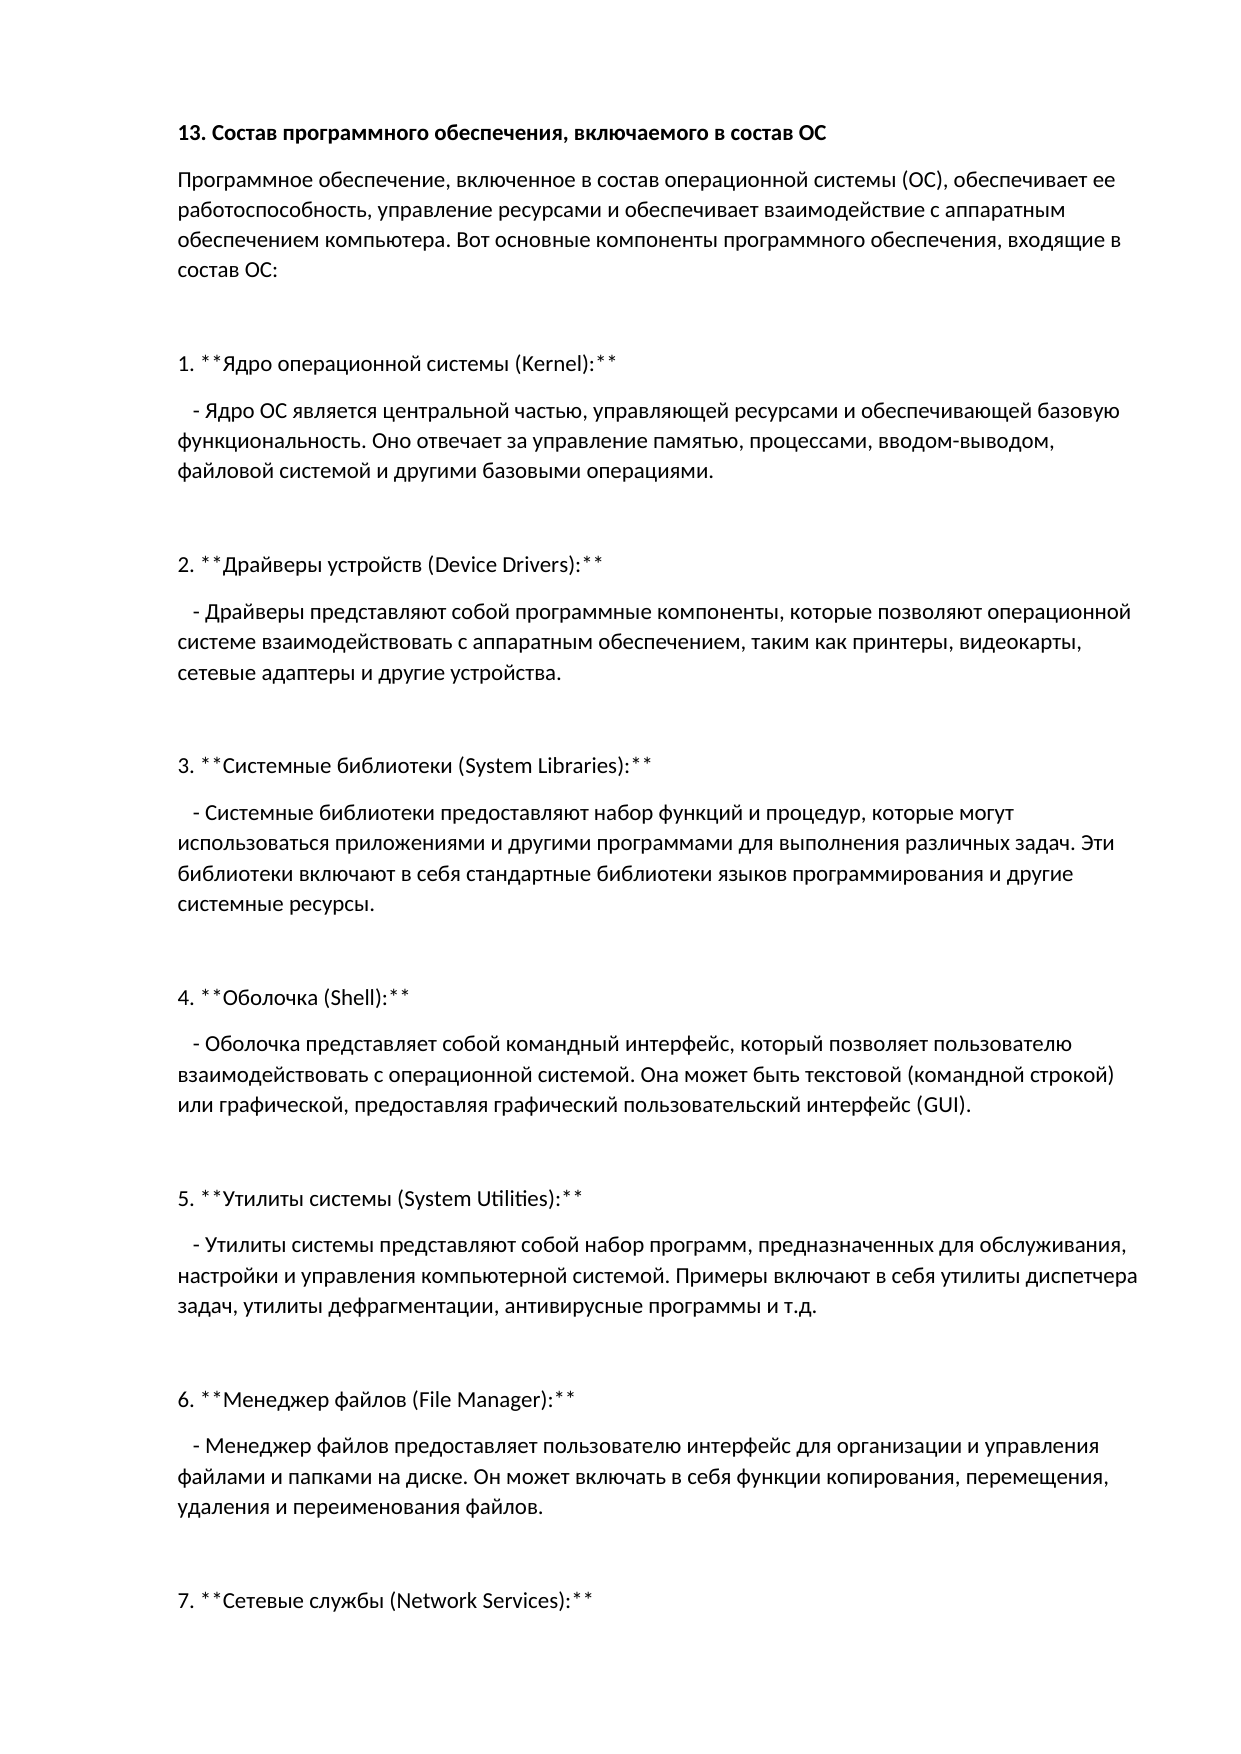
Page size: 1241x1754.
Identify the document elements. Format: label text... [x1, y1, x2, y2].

text 13. Состав программного обеспечения, включаемого в состав ОС [177, 118, 1152, 146]
text 7. **Сетевые службы (Network Services):** [177, 1586, 1152, 1614]
text - Ядро ОС является центральной частью, управляющей ресурсами и обеспечивающей базовую функциональность. Оно отвечает за управление памятью, процессами, вводом-выводом, файловой системой и другими базовыми операциями. [177, 396, 1152, 485]
text 1. **Ядро операционной системы (Kernel):** [177, 349, 1152, 377]
text - Системные библиотеки предоставляют набор функций и процедур, которые могут использоваться приложениями и другими программами для выполнения различных задач. Эти библиотеки включают в себя стандартные библиотеки языков программирования и другие системные ресурсы. [177, 798, 1152, 917]
text Программное обеспечение, включенное в состав операционной системы (ОС), обеспечивает ее работоспособность, управление ресурсами и обеспечивает взаимодействие с аппаратным обеспечением компьютера. Вот основные компоненты программного обеспечения, входящие в состав ОС: [177, 165, 1152, 284]
text - Драйверы представляют собой программные компоненты, которые позволяют операционной системе взаимодействовать с аппаратным обеспечением, таким как принтеры, видеокарты, сетевые адаптеры и другие устройства. [177, 597, 1152, 686]
text 2. **Драйверы устройств (Device Drivers):** [177, 550, 1152, 578]
text 5. **Утилиты системы (System Utilities):** [177, 1184, 1152, 1212]
text 4. **Оболочка (Shell):** [177, 983, 1152, 1011]
text - Оболочка представляет собой командный интерфейс, который позволяет пользователю взаимодействовать с операционной системой. Она может быть текстовой (командной строкой) или графической, предоставляя графический пользовательский интерфейс (GUI). [177, 1029, 1152, 1118]
text - Утилиты системы представляют собой набор программ, предназначенных для обслуживания, настройки и управления компьютерной системой. Примеры включают в себя утилиты диспетчера задач, утилиты дефрагментации, антивирусные программы и т.д. [177, 1231, 1152, 1319]
text 6. **Менеджер файлов (File Manager):** [177, 1385, 1152, 1413]
text 3. **Системные библиотеки (System Libraries):** [177, 751, 1152, 779]
text - Менеджер файлов предоставляет пользователю интерфейс для организации и управления файлами и папками на диске. Он может включать в себя функции копирования, перемещения, удаления и переименования файлов. [177, 1432, 1152, 1520]
